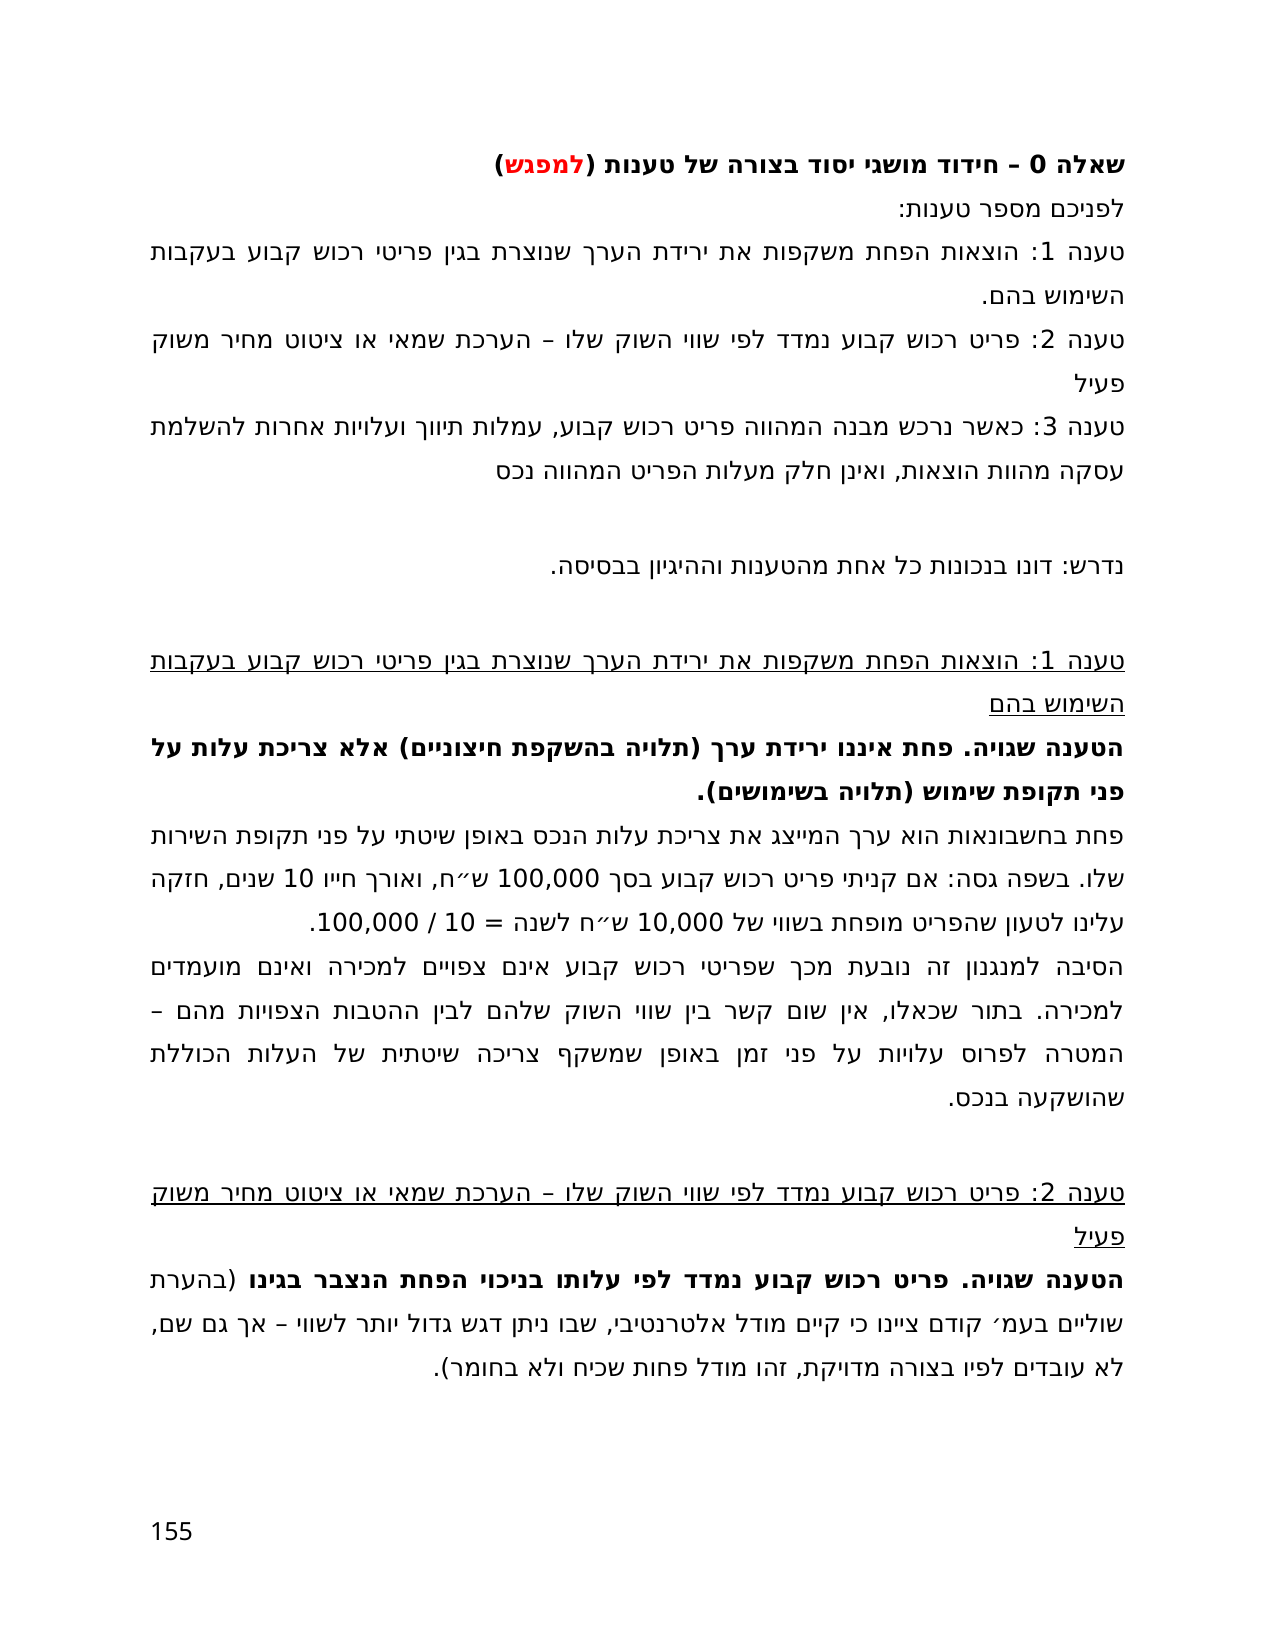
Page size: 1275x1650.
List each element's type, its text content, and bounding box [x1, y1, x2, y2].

text טענה 2: פריט רכוש קבוע נמדד לפי שווי השוק שלו – הערכת שמאי או ציטוט מחיר משוק פעיל [150, 1178, 1125, 1251]
text הטענה שגויה. פריט רכוש קבוע נמדד לפי עלותו בניכוי הפחת הנצבר בגינו (בהערת שוליים בעמ׳ קודם ציינו כי קיים מודל אלטרנטיבי, שבו ניתן דגש גדול יותר לשווי – אך גם שם, לא עובדים לפיו בצורה מדויקת, זהו מודל פחות שכיח ולא בחומר). [150, 1266, 1125, 1382]
text טענה 1: הוצאות הפחת משקפות את ירידת הערך שנוצרת בגין פריטי רכוש קבוע בעקבות השימוש בהם [150, 646, 1125, 671]
text טענה 3: כאשר נרכש מבנה המהווה פריט רכוש קבוע, עמלות תיווך ועלויות אחרות להשלמת עסקה מהוות הוצאות, ואינן חלק מעלות הפריט המהווה נכס [150, 412, 1125, 485]
text פחת בחשבונאות הוא ערך המייצג את צריכת עלות הנכס באופן שיטתי על פני תקופת השירות שלו. בשפה גסה: אם קניתי פריט רכוש קבוע בסך 100,000 ש״ח, ואורך חייו 10 שנים, חזקה עלינו לטעון שהפריט מופחת בשווי של 10,000 ש״ח לשנה = 10 / 100,000. [150, 821, 1125, 937]
text הסיבה למנגנון זה נובעת מכך שפריטי רכוש קבוע אינם צפויים למכירה ואינם מועמדים למכירה. בתור שכאלו, אין שום קשר בין שווי השוק שלהם לבין ההטבות הצפויות מהם – המטרה לפרוס עלויות על פני זמן באופן שמשקף צריכה שיטתית של העלות הכוללת שהושקעה בנכס. [150, 952, 1125, 1112]
text לפניכם מספר טענות: [150, 194, 1125, 223]
text טענה 2: פריט רכוש קבוע נמדד לפי שווי השוק שלו – הערכת שמאי או ציטוט מחיר משוק פעיל [150, 325, 1125, 398]
text טענה 1: הוצאות הפחת משקפות את ירידת הערך שנוצרת בגין פריטי רכוש קבוע בעקבות השימוש בהם. [150, 237, 1125, 310]
text טענה 1: הוצאות הפחת משקפות את ירידת הערך שנוצרת בגין פריטי רכוש קבוע בעקבות השימוש בהם [150, 672, 1125, 719]
text הטענה שגויה. פחת איננו ירידת ערך (תלויה בהשקפת חיצוניים) אלא צריכת עלות על פני תקופת שימוש (תלויה בשימושים). [150, 733, 1125, 806]
text שאלה 0 – חידוד מושגי יסוד בצורה של טענות (למפגש) [150, 150, 1125, 179]
text נדרש: דונו בנכונות כל אחת מהטענות וההיגיון בבסיסה. [150, 551, 1125, 580]
